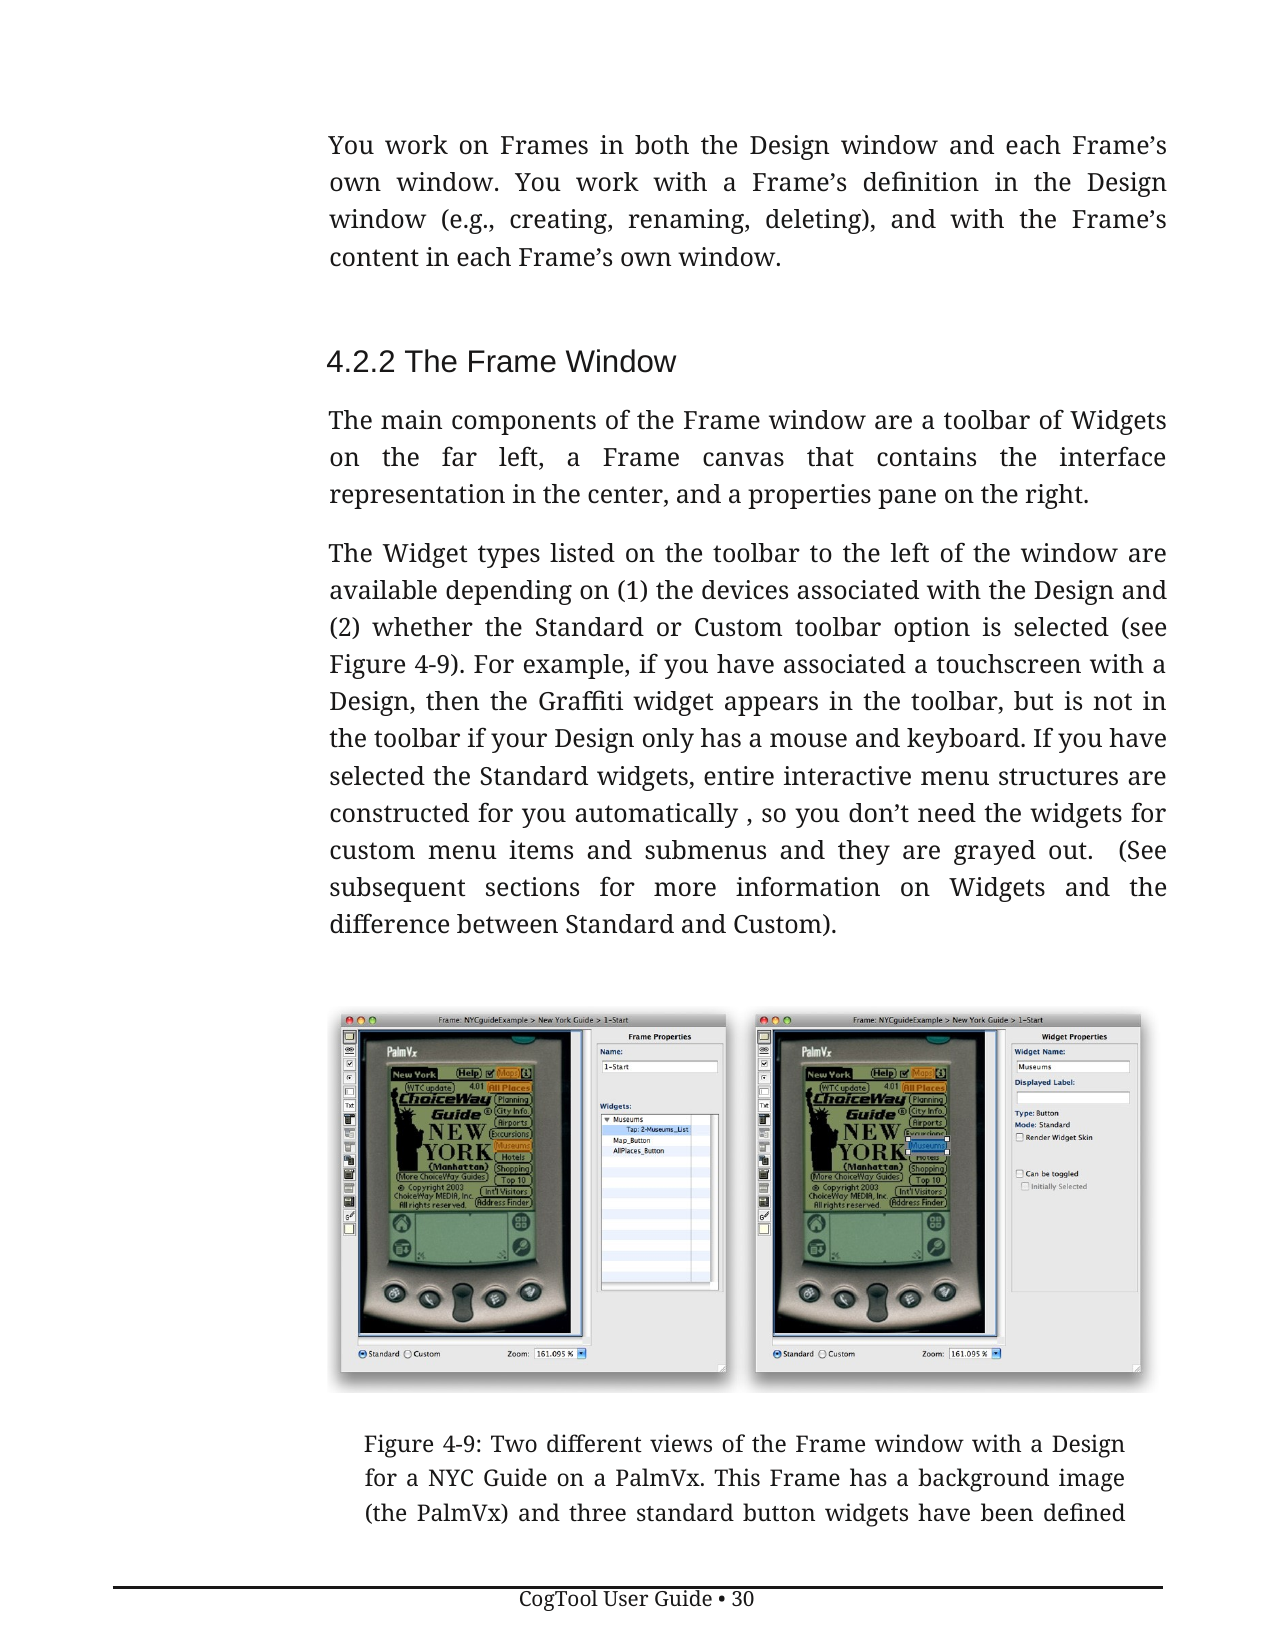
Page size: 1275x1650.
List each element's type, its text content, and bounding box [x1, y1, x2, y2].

text The Widget types listed on the toolbar to the left of the window are available depending on (1) the devices associated with the Design and (2) whether the Standard or Custom toolbar option is selected (see Figure 4-9). For example, if you have associated a touchscreen with a Design, then the Graffiti widget appears in the toolbar, but is not in the toolbar if your Design only has a mouse and keyboard. If you have selected the Standard widgets, entire interactive menu structures are constructed for you automatically , so you don’t need the widgets for custom menu items and submenus and they are grayed out. (See subsequent sections for more information on Widgets and the difference between Standard and Custom). [328, 536, 1168, 941]
picture [327, 1006, 1163, 1393]
subtitle 4.2.2 The Frame Window [326, 343, 943, 379]
text The main components of the Frame window are a toolbar of Widgets on the far left, a Frame canvas that contains the interface representation in the center, and a properties pane on the right. [328, 403, 1168, 511]
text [363, 1428, 1127, 1528]
text You work on Frames in both the Design window and each Frame’s own window. You work with a Frame’s definition in the Design window (e.g., creating, renaming, deleting), and with the Frame’s content in each Frame’s own window. [328, 128, 1168, 273]
